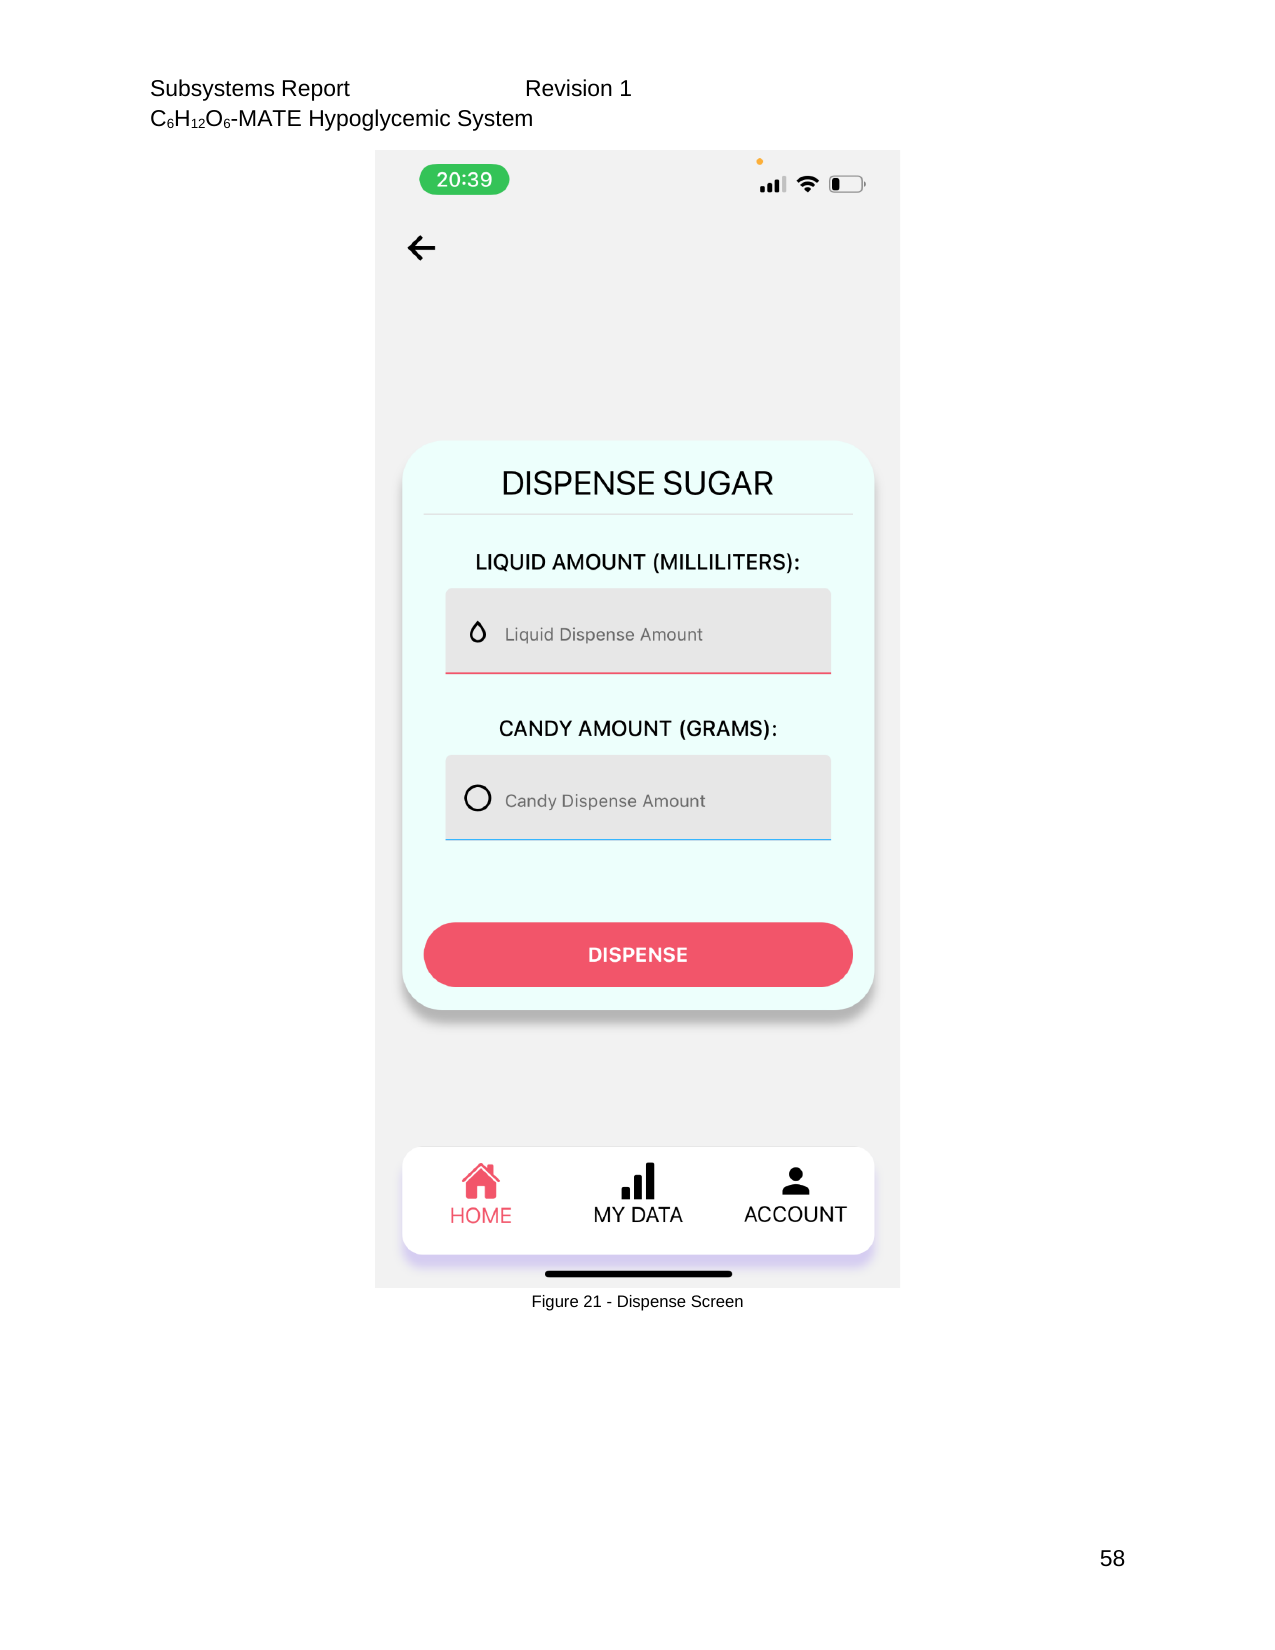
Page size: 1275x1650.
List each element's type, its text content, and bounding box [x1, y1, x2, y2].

text Figure 21 - Dispense Screen [150, 1291, 1125, 1311]
picture [375, 150, 901, 1288]
